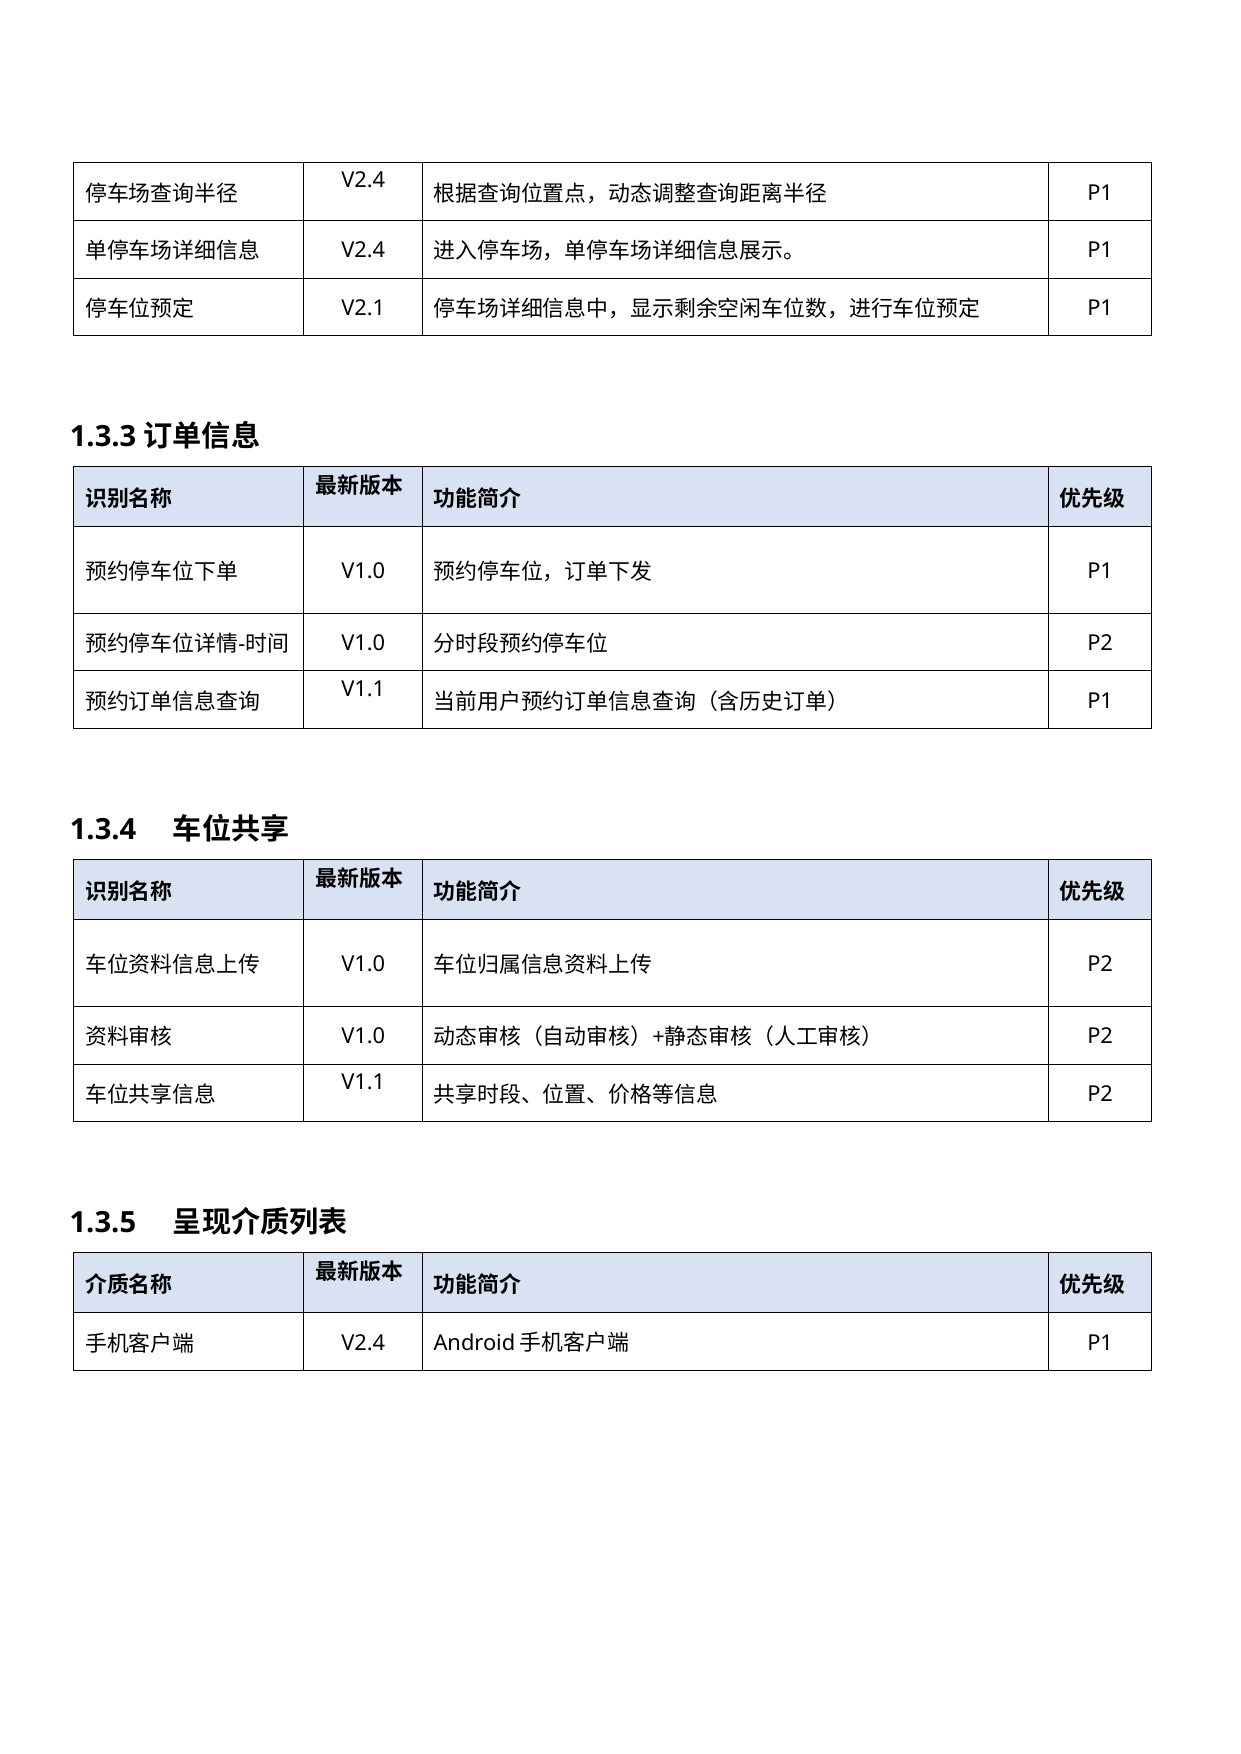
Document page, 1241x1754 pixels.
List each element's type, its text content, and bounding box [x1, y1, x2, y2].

table_cell P2 [1049, 920, 1151, 1006]
table_cell V1.0 [304, 920, 422, 1006]
table_cell P1 [1049, 527, 1151, 613]
table_cell 分时段预约停车位 [423, 614, 1048, 670]
table_cell 预约停车位详情-时间 [74, 614, 303, 670]
table_cell 车位归属信息资料上传 [423, 920, 1048, 1006]
table_cell P1 [1049, 163, 1151, 220]
list 呈现介质列表 [69, 1187, 1053, 1252]
table_cell 停车场详细信息中，显示剩余空闲车位数，进行车位预定 [423, 279, 1048, 335]
table_cell Android手机客户端 [423, 1313, 1048, 1370]
list 车位共享 [69, 794, 1053, 859]
table_header 识别名称 [74, 860, 303, 919]
table_cell P1 [1049, 279, 1151, 335]
table_cell 共享时段、位置、价格等信息 [423, 1065, 1048, 1121]
table_header 功能简介 [423, 467, 1048, 526]
table_cell 当前用户预约订单信息查询（含历史订单） [423, 671, 1048, 728]
table_cell 手机客户端 [74, 1313, 303, 1370]
table_cell V2.4 [304, 221, 422, 277]
table_cell V2.1 [304, 279, 422, 335]
table_cell P1 [1049, 221, 1151, 277]
table_cell 进入停车场，单停车场详细信息展示。 [423, 221, 1048, 277]
table_header 识别名称 [74, 467, 303, 526]
table_cell V1.1 [304, 671, 422, 728]
table_cell 根据查询位置点，动态调整查询距离半径 [423, 163, 1048, 220]
table_header 功能简介 [423, 860, 1048, 919]
table_header 最新版本 [304, 860, 422, 919]
table_cell 预约停车位，订单下发 [423, 527, 1048, 613]
table_cell V1.0 [304, 614, 422, 670]
table_cell 停车位预定 [74, 279, 303, 335]
table_cell 预约停车位下单 [74, 527, 303, 613]
table_header 功能简介 [423, 1253, 1048, 1312]
table_cell 资料审核 [74, 1007, 303, 1063]
table_cell V2.4 [304, 163, 422, 220]
table_header 优先级 [1049, 1253, 1151, 1312]
table_cell P1 [1049, 1313, 1151, 1370]
table_header 最新版本 [304, 1253, 422, 1312]
table_header 最新版本 [304, 467, 422, 526]
list 订单信息 [69, 401, 1053, 466]
table_header 介质名称 [74, 1253, 303, 1312]
table_cell P2 [1049, 614, 1151, 670]
table_cell 停车场查询半径 [74, 163, 303, 220]
table_cell 车位资料信息上传 [74, 920, 303, 1006]
table_cell V2.4 [304, 1313, 422, 1370]
table_cell V1.1 [304, 1065, 422, 1121]
table_cell P1 [1049, 671, 1151, 728]
table_cell 动态审核（自动审核）+静态审核（人工审核） [423, 1007, 1048, 1063]
table_cell P2 [1049, 1065, 1151, 1121]
table_cell P2 [1049, 1007, 1151, 1063]
table_header 优先级 [1049, 860, 1151, 919]
table_cell 单停车场详细信息 [74, 221, 303, 277]
table_cell V1.0 [304, 527, 422, 613]
table_header 优先级 [1049, 467, 1151, 526]
table_cell 车位共享信息 [74, 1065, 303, 1121]
table_cell V1.0 [304, 1007, 422, 1063]
table_cell 预约订单信息查询 [74, 671, 303, 728]
